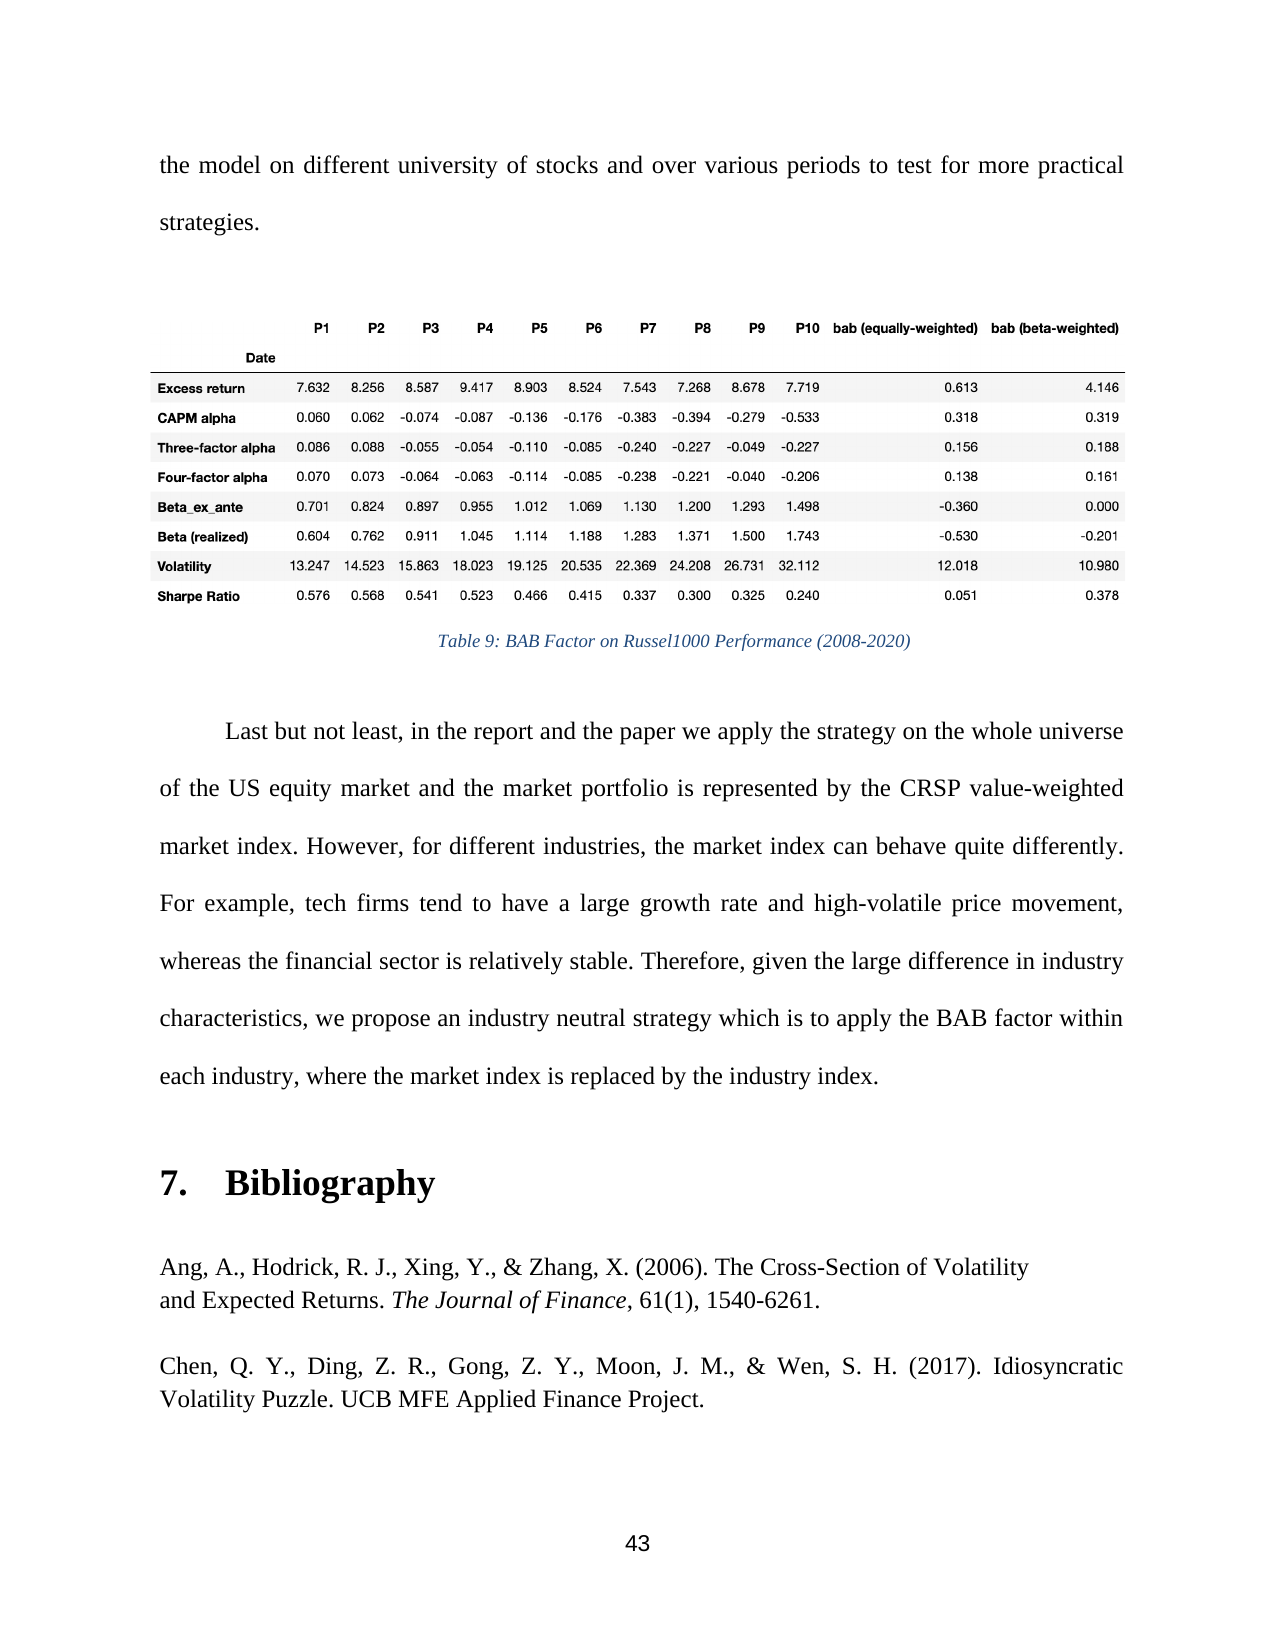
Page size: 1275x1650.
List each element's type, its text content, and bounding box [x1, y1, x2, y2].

text Table 9: BAB Factor on Russel1000 Performance (2008-2020) [159, 629, 1125, 651]
text and Expected Returns. The Journal of Finance, 61(1), 1540-6261. [150, 1285, 1125, 1314]
text Chen, Q. Y., Ding, Z. R., Gong, Z. Y., Moon, J. M., & Wen, S. H. (2017). Idiosyncratic Volatility Puzzle. UCB MFE Applied Finance Project. [159, 1351, 1125, 1413]
subtitle Bibliography [187, 1160, 1125, 1203]
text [159, 150, 1125, 236]
picture [150, 322, 1125, 604]
text Ang, A., Hodrick, R. J., Xing, Y., & Zhang, X. (2006). The Cross-Section of Volatility [150, 1252, 1125, 1281]
text Last but not least, in the report and the paper we apply the strategy on the whole universe of the US equity market and the market portfolio is represented by the CRSP value-weighted market index. However, for different industries, the market index can behave quite differently. For example, tech firms tend to have a large growth rate and high-volatile price movement, whereas the financial sector is relatively stable. Therefore, given the large difference in industry characteristics, we propose an industry neutral strategy which is to apply the BAB factor within each industry, where the market index is replaced by the industry index. [159, 716, 1125, 1089]
